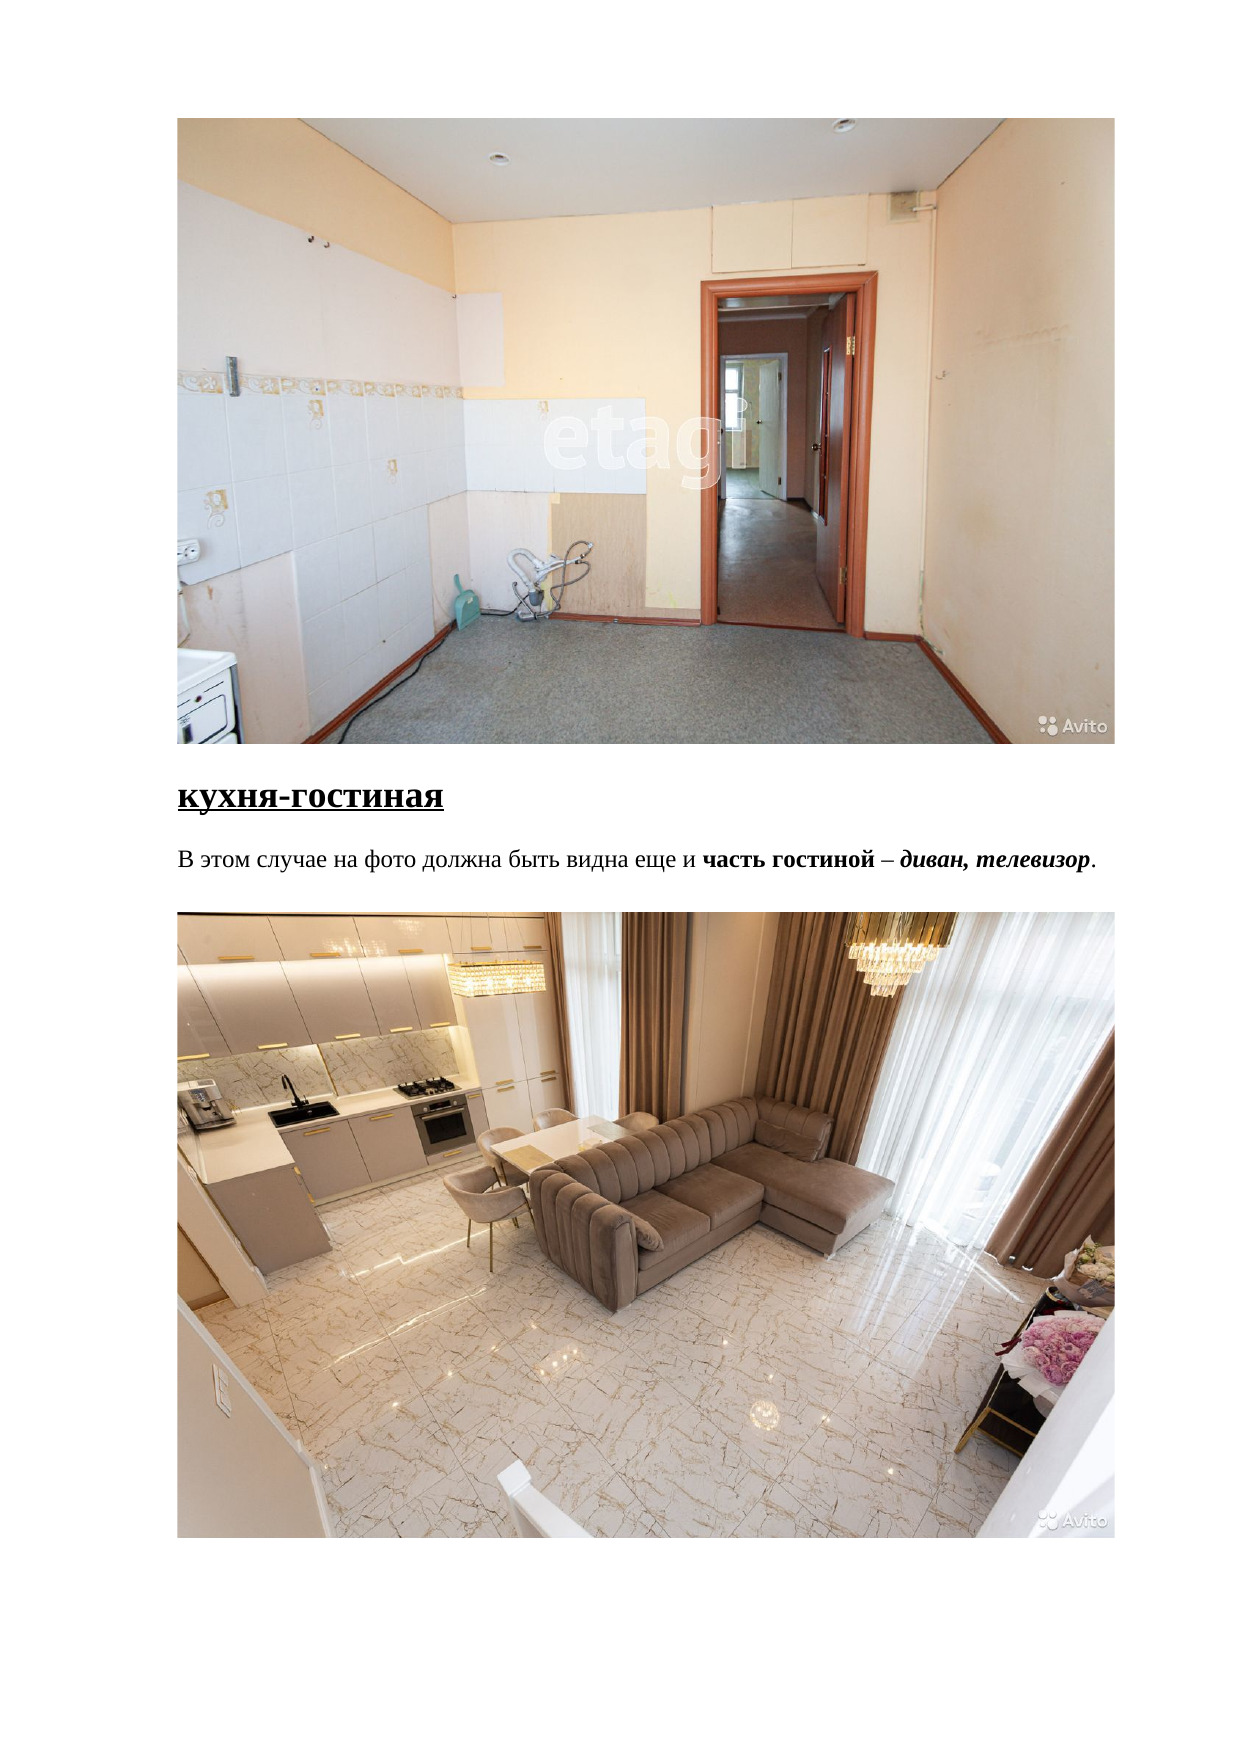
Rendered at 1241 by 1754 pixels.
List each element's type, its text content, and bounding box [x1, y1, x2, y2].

picture [177, 912, 1115, 1538]
picture [177, 118, 1115, 744]
text В этом случае на фото должна быть видна еще и часть гостиной – диван, телевизор. [177, 844, 1152, 873]
text кухня-гостиная [177, 772, 1152, 815]
